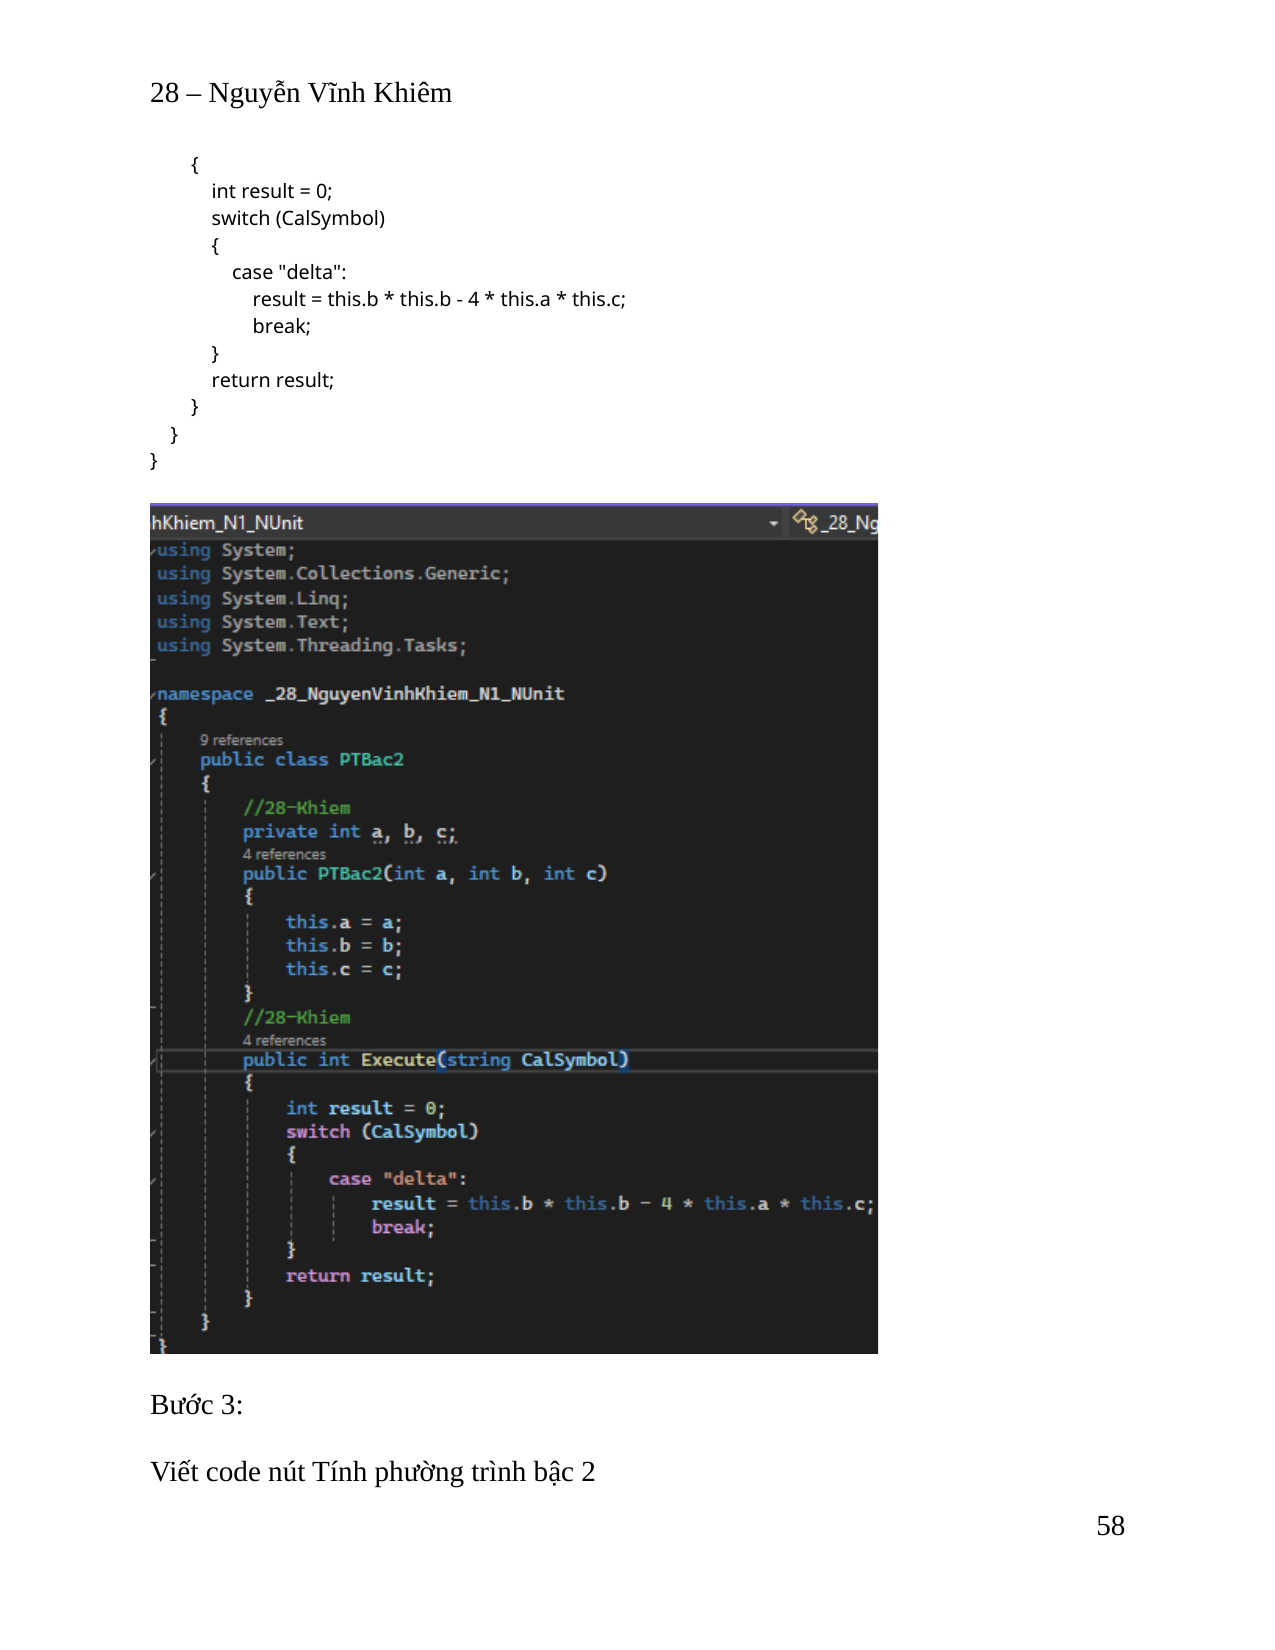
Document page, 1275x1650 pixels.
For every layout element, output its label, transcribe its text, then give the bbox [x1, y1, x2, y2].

text int result = 0; [150, 177, 1125, 204]
picture [150, 503, 879, 1354]
text break; [150, 312, 1125, 339]
text case "delta": [150, 258, 1125, 285]
text result = this.b * this.b - 4 * this.a * this.c; [150, 285, 1125, 312]
text } [150, 339, 1125, 366]
text return result; [150, 366, 1125, 393]
text Bước 3: [150, 1387, 1125, 1421]
text { [150, 150, 1125, 177]
text { [150, 231, 1125, 258]
text } [150, 447, 1125, 474]
text Viết code nút Tính phường trình bậc 2 [150, 1454, 1125, 1488]
text switch (CalSymbol) [150, 204, 1125, 231]
text } [150, 420, 1125, 447]
text } [150, 393, 1125, 420]
